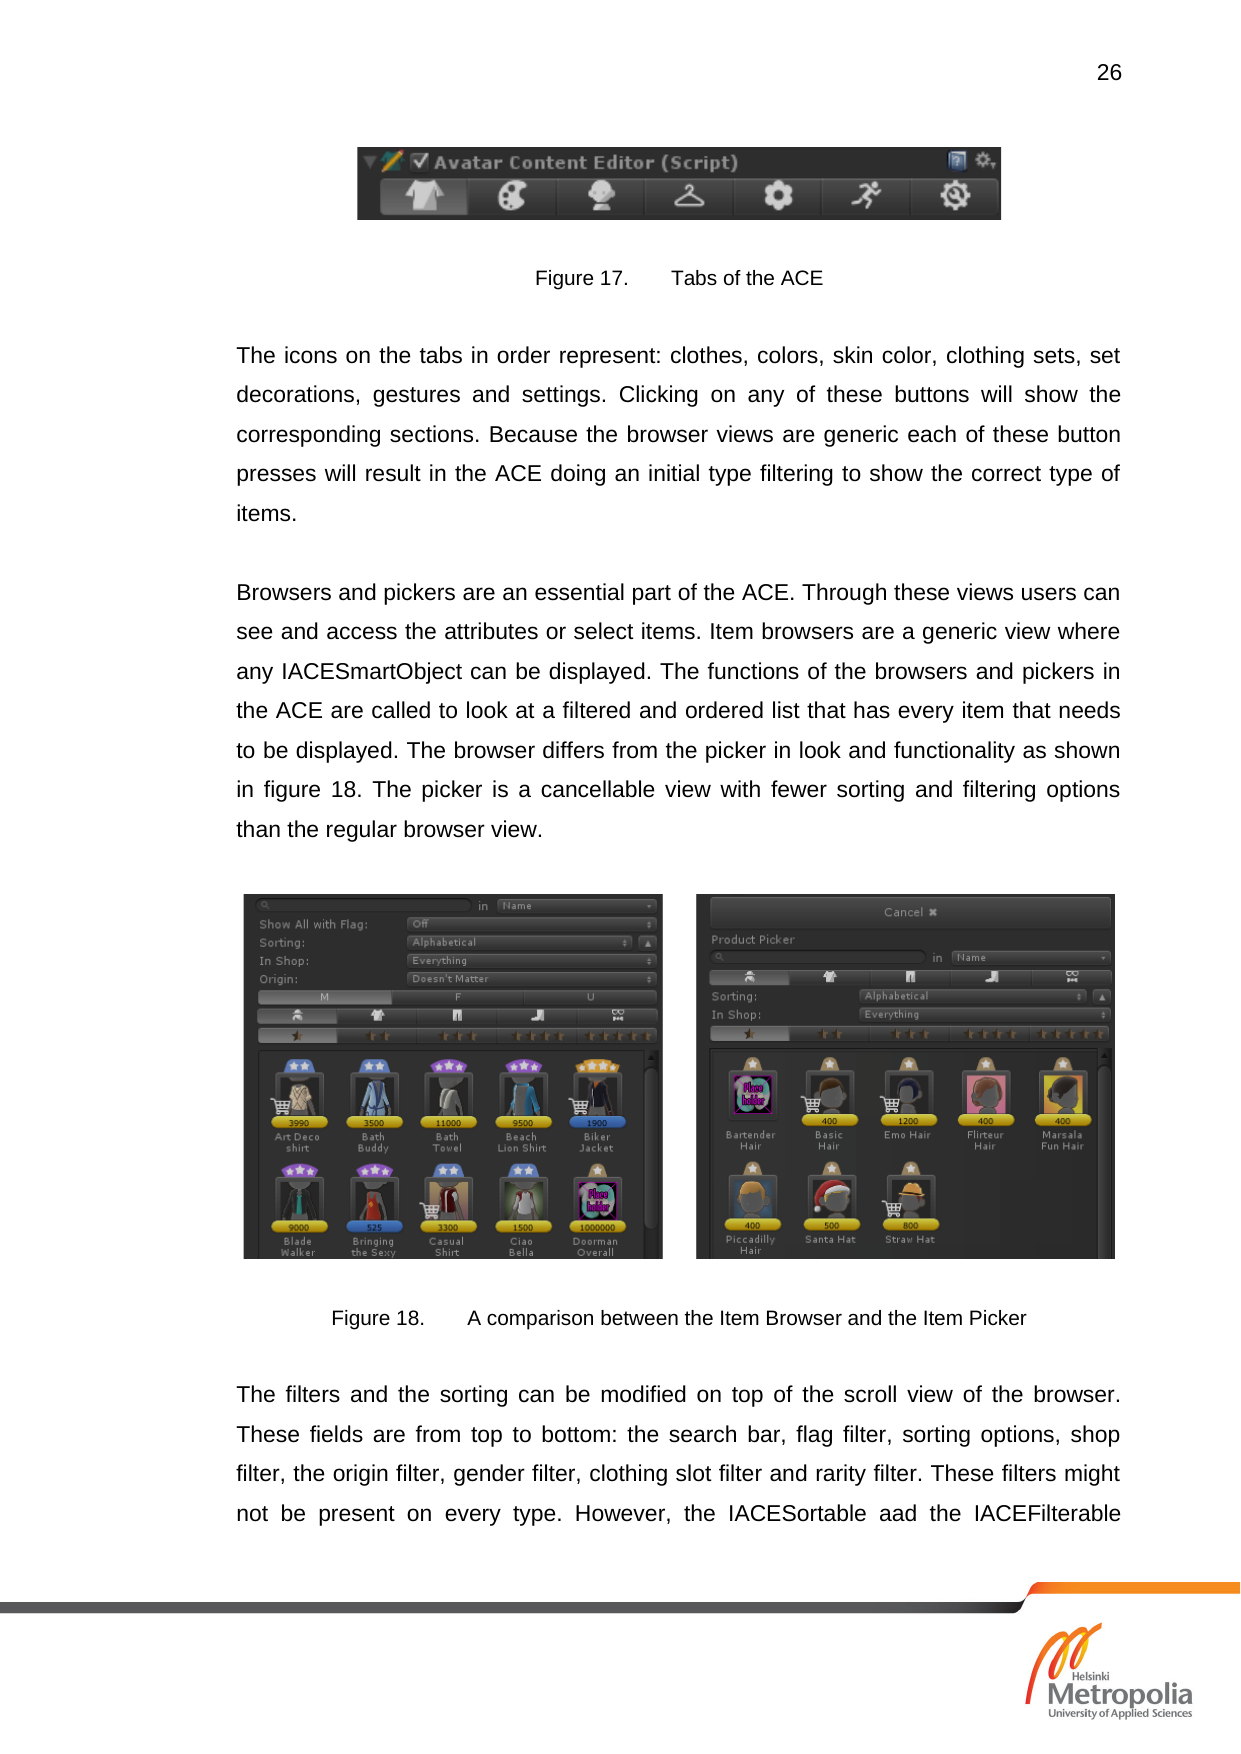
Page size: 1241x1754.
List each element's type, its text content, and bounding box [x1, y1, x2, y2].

picture [357, 147, 1002, 220]
text A comparison between the Item Browser and the Item Picker [236, 1305, 1122, 1329]
text Browsers and pickers are an essential part of the ACE. Through these views users can see and access the attributes or select items. Item browsers are a generic view where any IACESmartObject can be displayed. The functions of the browsers and pickers in the ACE are called to look at a filtered and ordered list that has every item that needs to be displayed. The browser differs from the picker in look and functionality as shown in figure 18. The picker is a cancellable view with fewer sorting and filtering options than the regular browser view. [236, 579, 1122, 842]
text Tabs of the ACE [236, 266, 1122, 290]
picture [0, 1582, 1241, 1720]
text The icons on the tabs in order represent: clothes, colors, skin color, clothing sets, set decorations, gestures and settings. Clicking on any of these buttons will show the corresponding sections. Because the browser views are generic each of these button presses will result in the ACE doing an initial type filtering to show the correct type of items. [236, 342, 1122, 526]
picture [243, 894, 1115, 1259]
